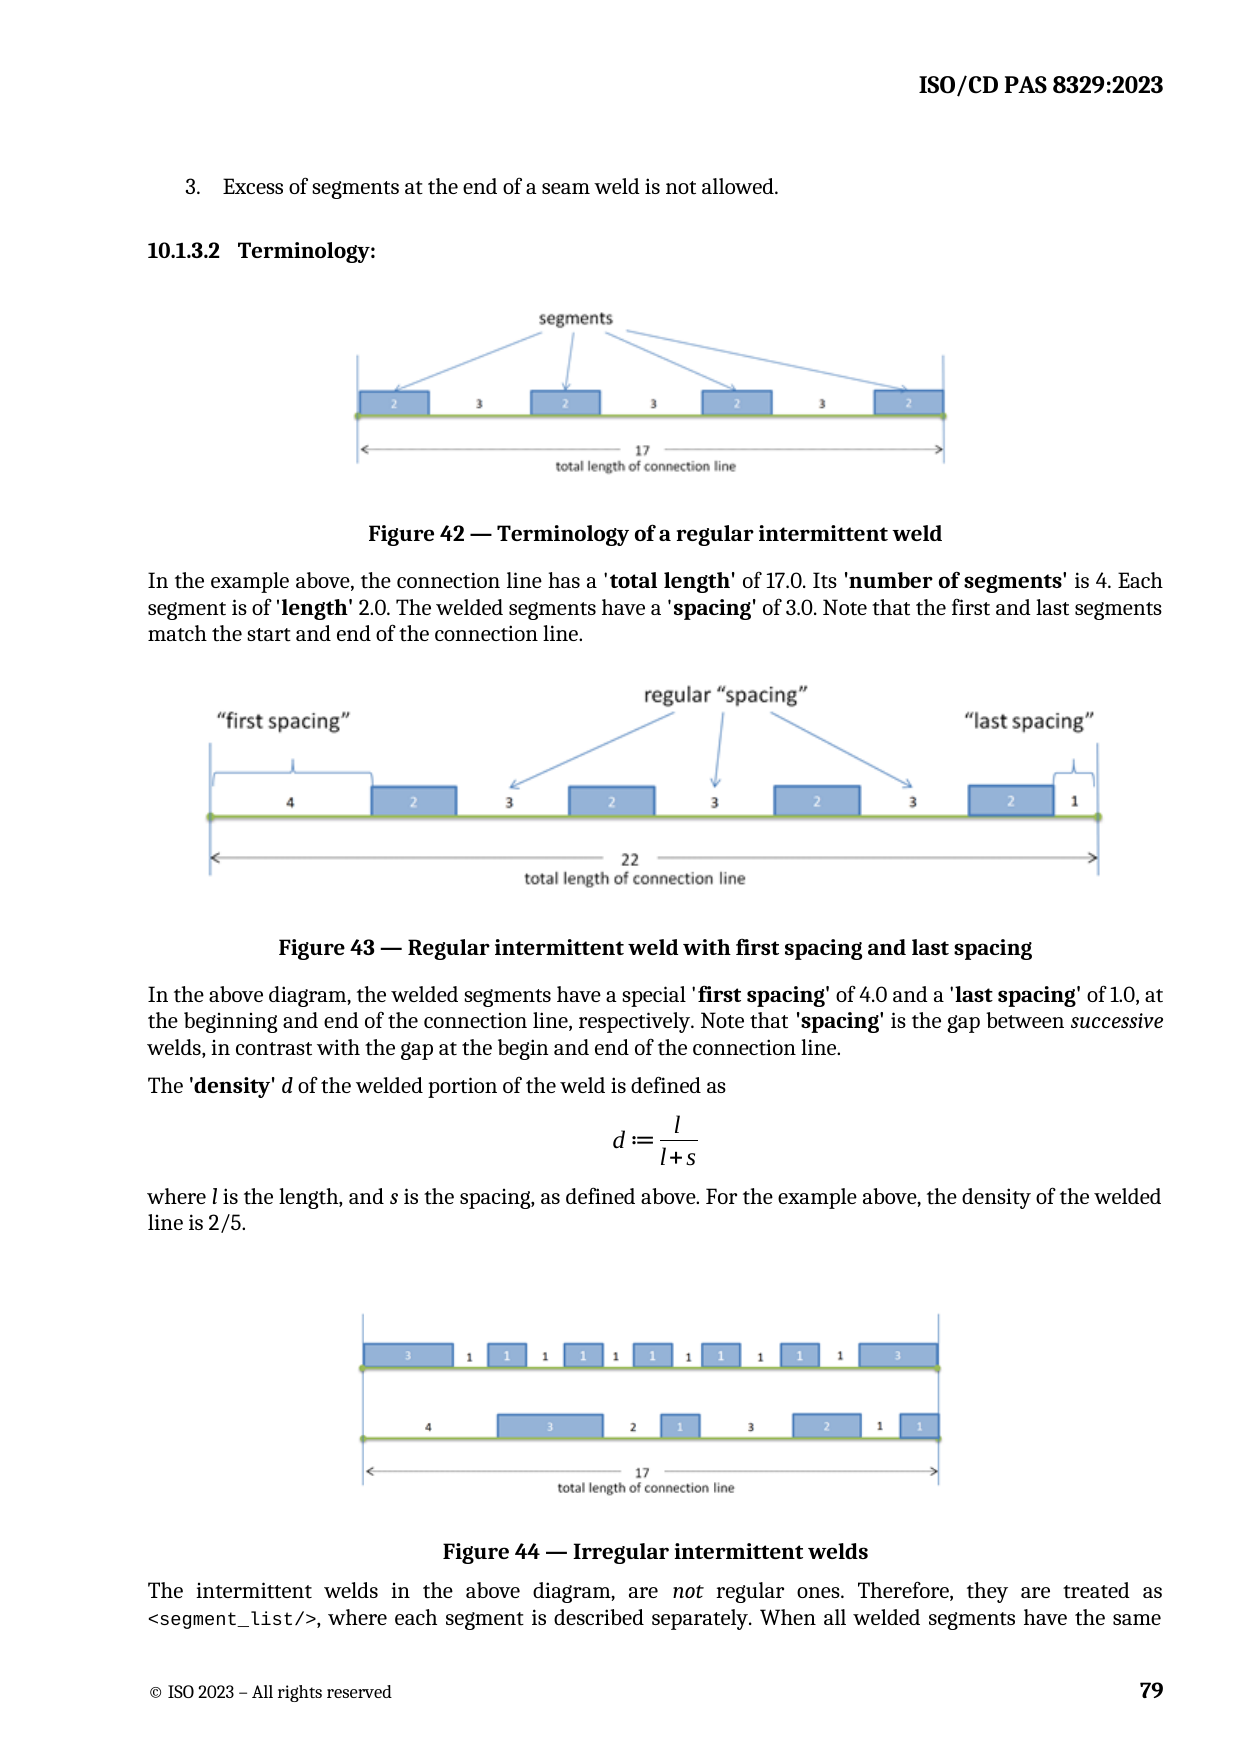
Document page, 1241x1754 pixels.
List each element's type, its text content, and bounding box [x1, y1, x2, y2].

text Figure 42 — Terminology of a regular intermittent weld [148, 521, 1163, 547]
subtitle Terminology: [148, 238, 1163, 264]
picture [192, 659, 1120, 922]
list Excess of segments at the end of a seam weld is not allowed. [185, 174, 1163, 200]
text In the above diagram, the welded segments have a special 'first spacing' of 4.0 and a 'last spacing' of 1.0, at the beginning and end of the connection line, respectively. Note that 'spacing' is the gap between successive welds, in contrast with the gap at the begin and end of the connection line. [148, 982, 1163, 1061]
text where l is the length, and s is the spacing, as defined above. For the example above, the density of the welded line is 2/5. [148, 1183, 1163, 1236]
text Figure 43 — Regular intermittent weld with first spacing and last spacing [148, 934, 1163, 961]
picture [313, 1287, 998, 1527]
text Figure 44 — Irregular intermittent welds [148, 1539, 1163, 1565]
text The 'density' d of the welded portion of the weld is defined as [148, 1073, 1163, 1099]
text In the example above, the connection line has a 'total length' of 17.0. Its 'number of segments' is 4. Each segment is of 'length' 2.0. The welded segments have a 'spacing' of 3.0. Note that the first and last segments match the start and end of the connection line. [148, 568, 1163, 647]
picture [310, 289, 1002, 509]
